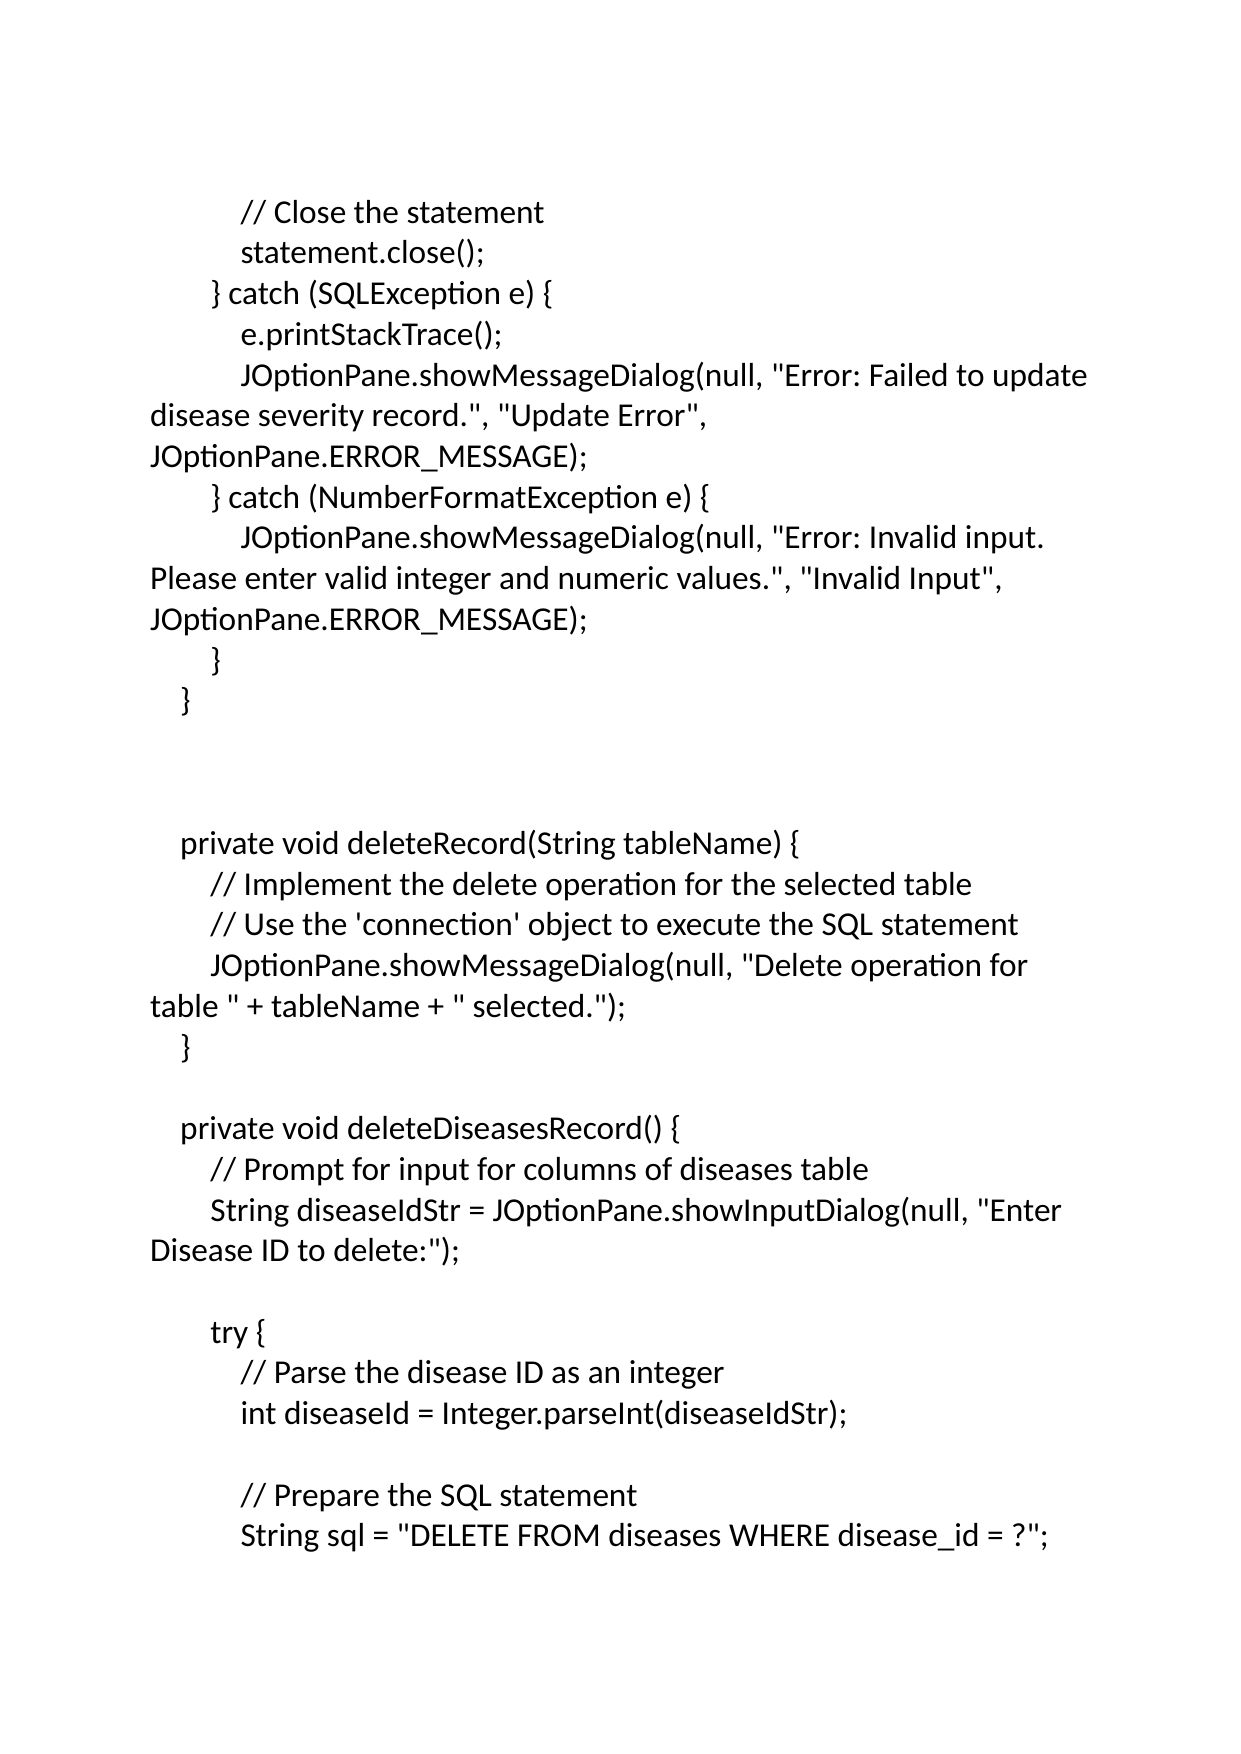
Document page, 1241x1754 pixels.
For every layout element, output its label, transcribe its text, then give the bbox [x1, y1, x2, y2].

text try { [150, 1311, 1090, 1351]
text } [150, 639, 1090, 679]
text // Close the statement [150, 191, 1090, 231]
text String diseaseIdStr = JOptionPane.showInputDialog(null, "Enter Disease ID to delete:"); [150, 1188, 1090, 1270]
text JOptionPane.showMessageDialog(null, "Delete operation for table " + tableName + " selected."); [150, 944, 1090, 1026]
text } catch (SQLException e) { [150, 272, 1090, 313]
text private void deleteRecord(String tableName) { [150, 822, 1090, 863]
text int diseaseId = Integer.parseInt(diseaseIdStr); [150, 1392, 1090, 1433]
text statement.close(); [150, 231, 1090, 272]
text JOptionPane.showMessageDialog(null, "Error: Invalid input. Please enter valid integer and numeric values.", "Invalid Input", JOptionPane.ERROR_MESSAGE); [150, 517, 1090, 639]
text // Prepare the SQL statement [150, 1474, 1090, 1514]
text String sql = "DELETE FROM diseases WHERE disease_id = ?"; [150, 1514, 1090, 1555]
text // Implement the delete operation for the selected table [150, 863, 1090, 903]
text private void deleteDiseasesRecord() { [150, 1107, 1090, 1148]
text // Prompt for input for columns of diseases table [150, 1148, 1090, 1188]
text // Use the 'connection' object to execute the SQL statement [150, 903, 1090, 944]
text } [150, 1026, 1090, 1066]
text } catch (NumberFormatException e) { [150, 476, 1090, 517]
text } [150, 679, 1090, 720]
text e.printStackTrace(); [150, 313, 1090, 354]
text JOptionPane.showMessageDialog(null, "Error: Failed to update disease severity record.", "Update Error", JOptionPane.ERROR_MESSAGE); [150, 354, 1090, 476]
text // Parse the disease ID as an integer [150, 1351, 1090, 1392]
